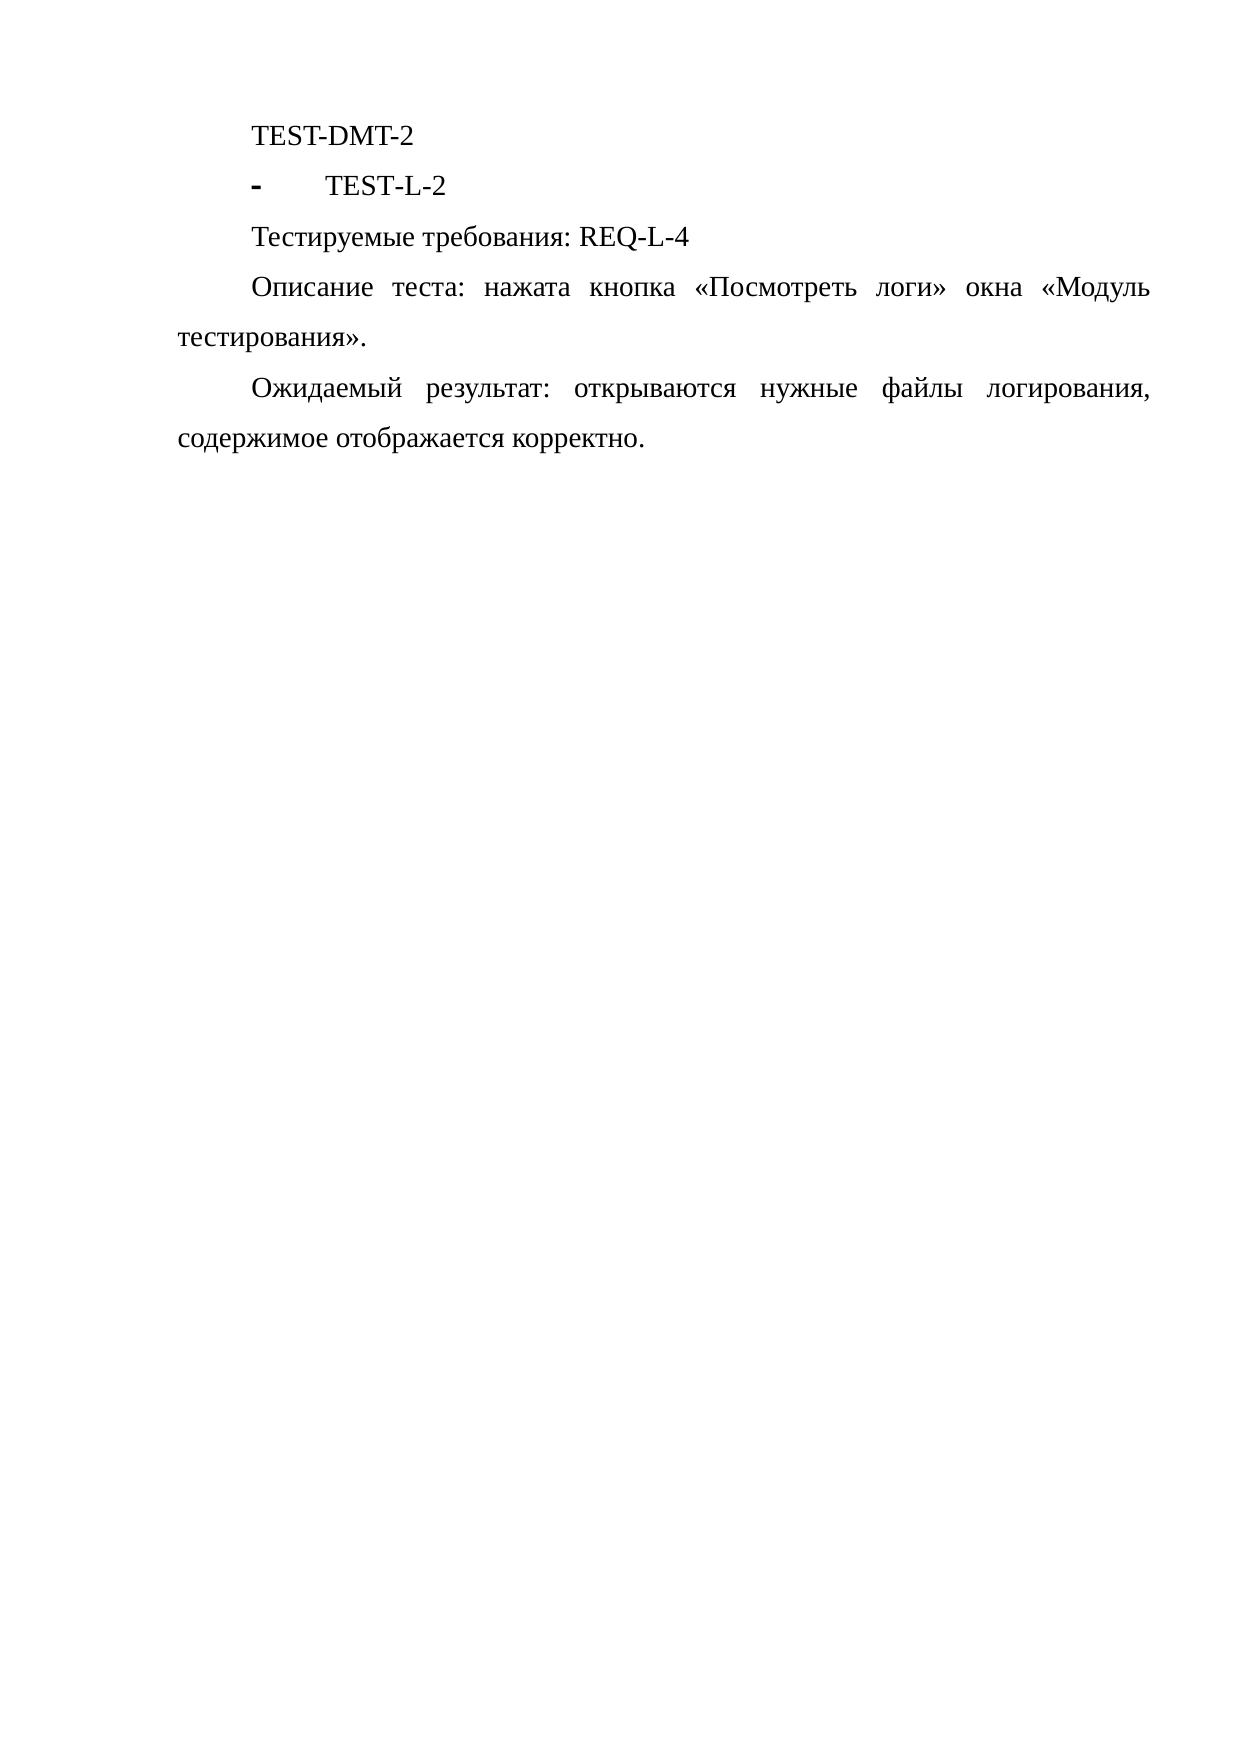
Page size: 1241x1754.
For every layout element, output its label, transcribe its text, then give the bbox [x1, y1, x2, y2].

text Тестируемые требования: REQ-L-4 [177, 219, 1152, 252]
text Описание теста: нажата кнопка «Посмотреть логи» окна «Модуль тестирования». [177, 269, 1152, 353]
text Ожидаемый результат: открываются нужные файлы логирования, содержимое отображается корректно. [177, 370, 1152, 454]
list TEST-L-2 [177, 168, 1152, 202]
text TEST-DMT-2 [177, 118, 1152, 152]
